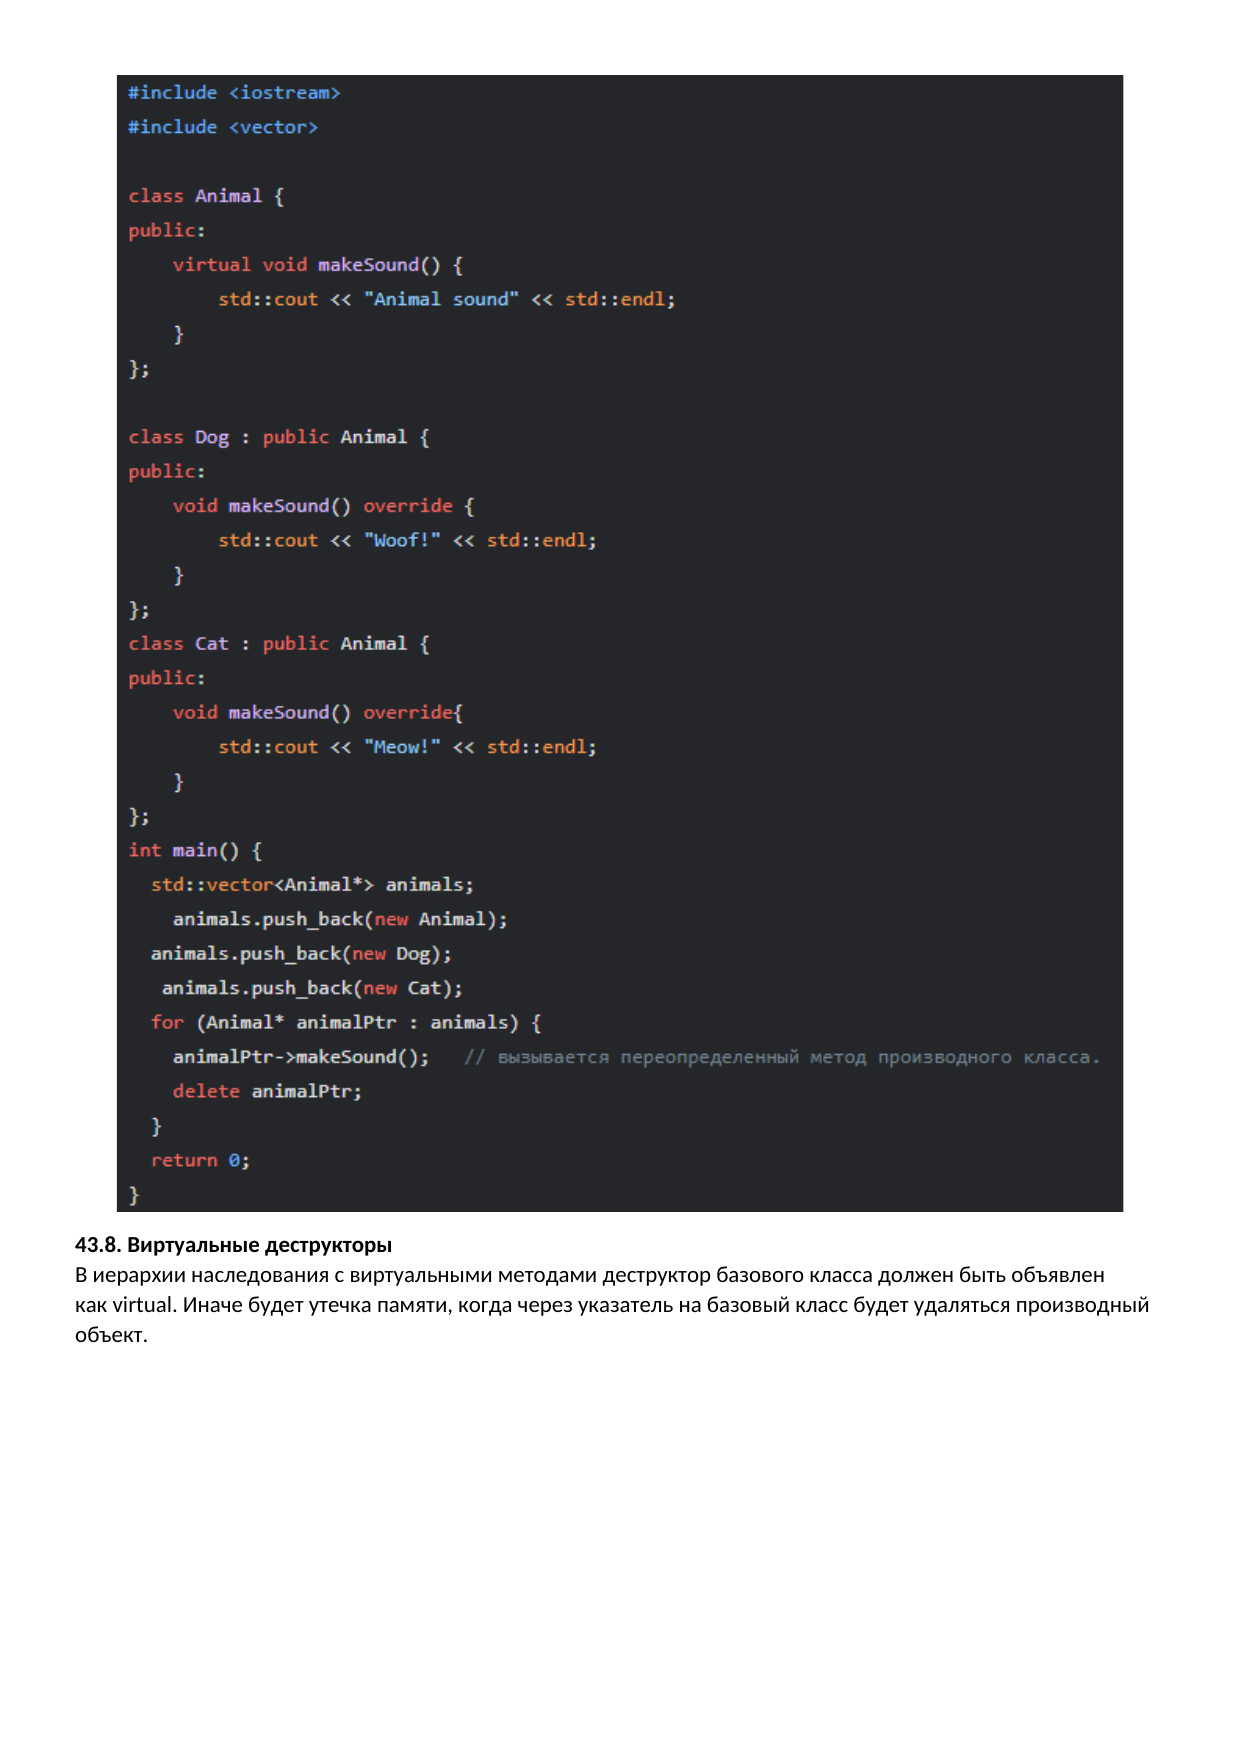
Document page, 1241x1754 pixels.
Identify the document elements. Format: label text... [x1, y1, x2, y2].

text 43.8. Виртуальные деструкторы В иерархии наследования с виртуальными методами деструктор базового класса должен быть объявлен как virtual. Иначе будет утечка памяти, когда через указатель на базовый класс будет удаляться производный объект. [75, 1230, 1165, 1349]
picture [116, 75, 1124, 1212]
